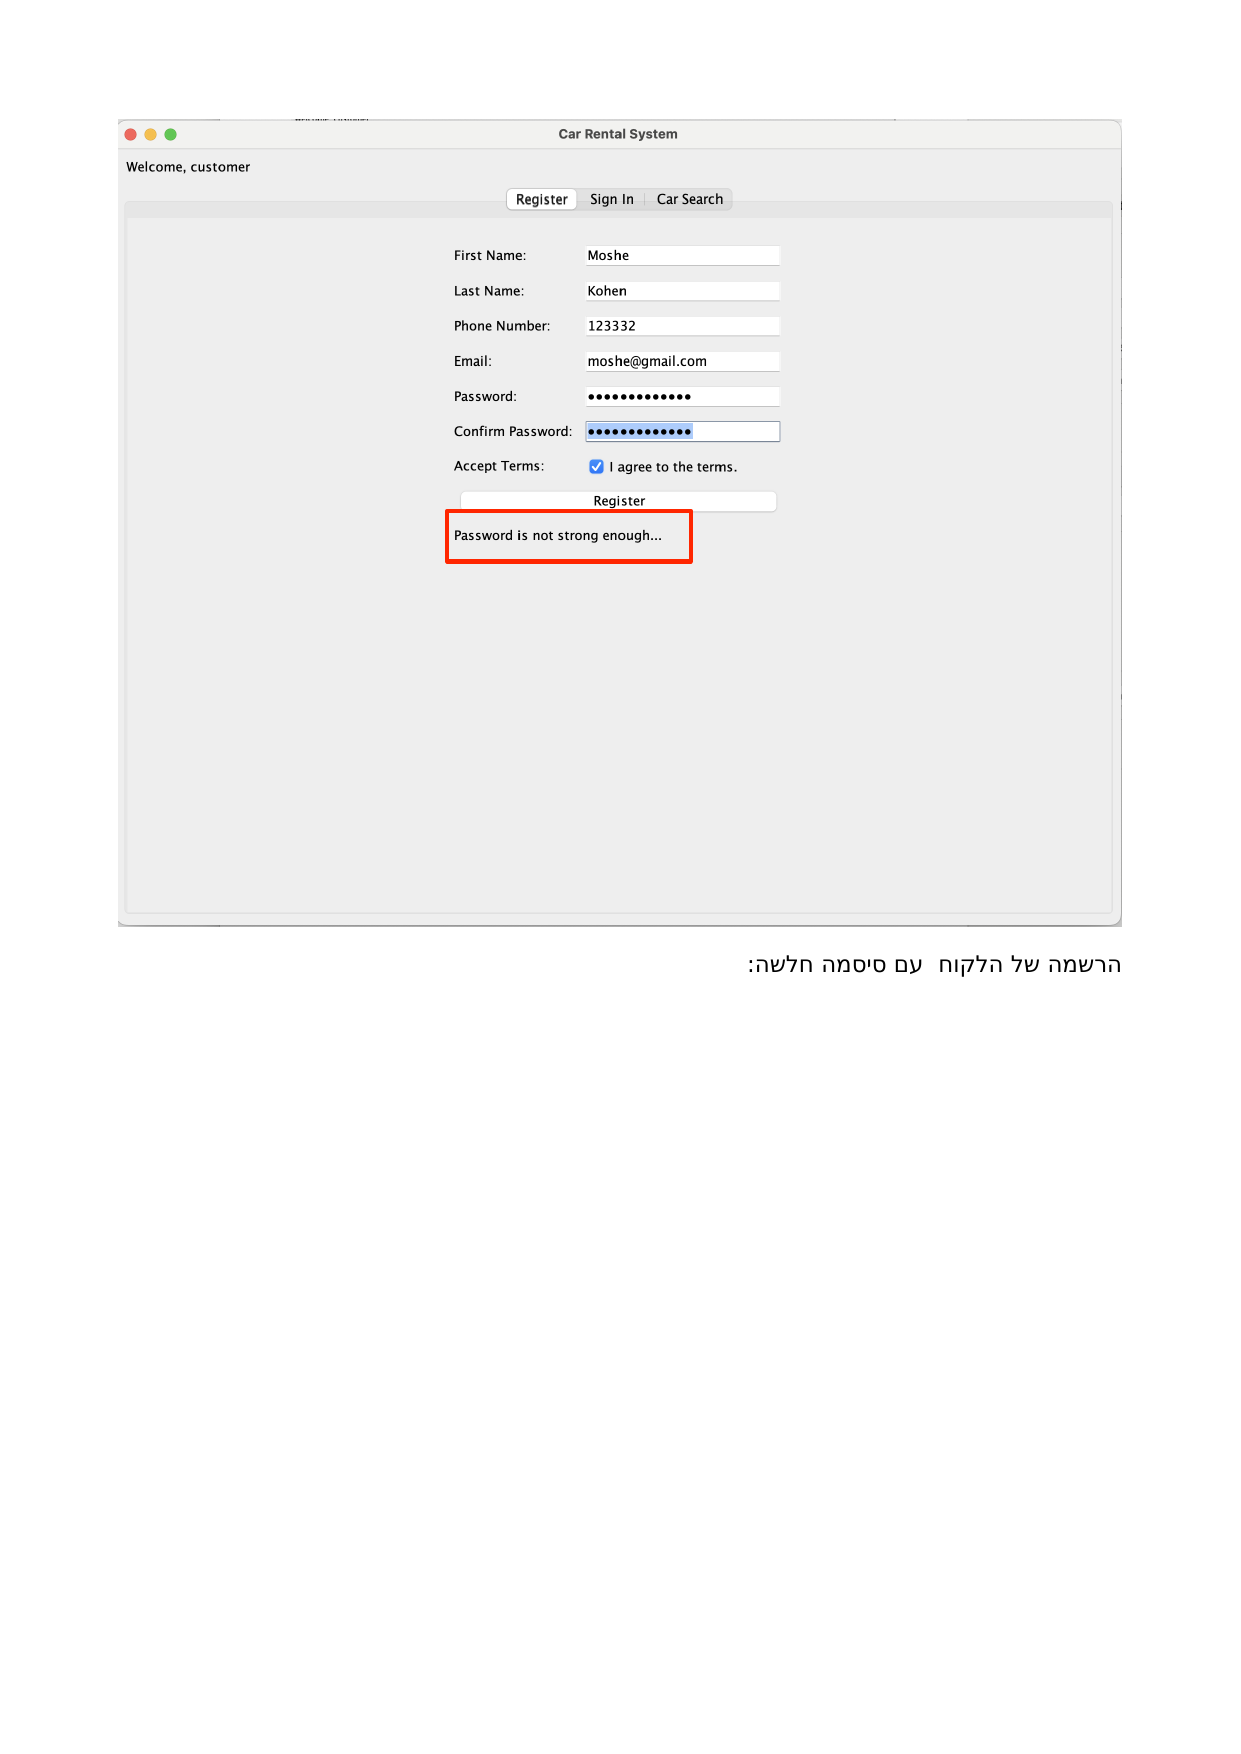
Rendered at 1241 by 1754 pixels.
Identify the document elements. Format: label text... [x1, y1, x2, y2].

text הרשמה של הלקוח עם סיסמה חלשה: [118, 927, 1122, 978]
picture [118, 119, 1122, 927]
